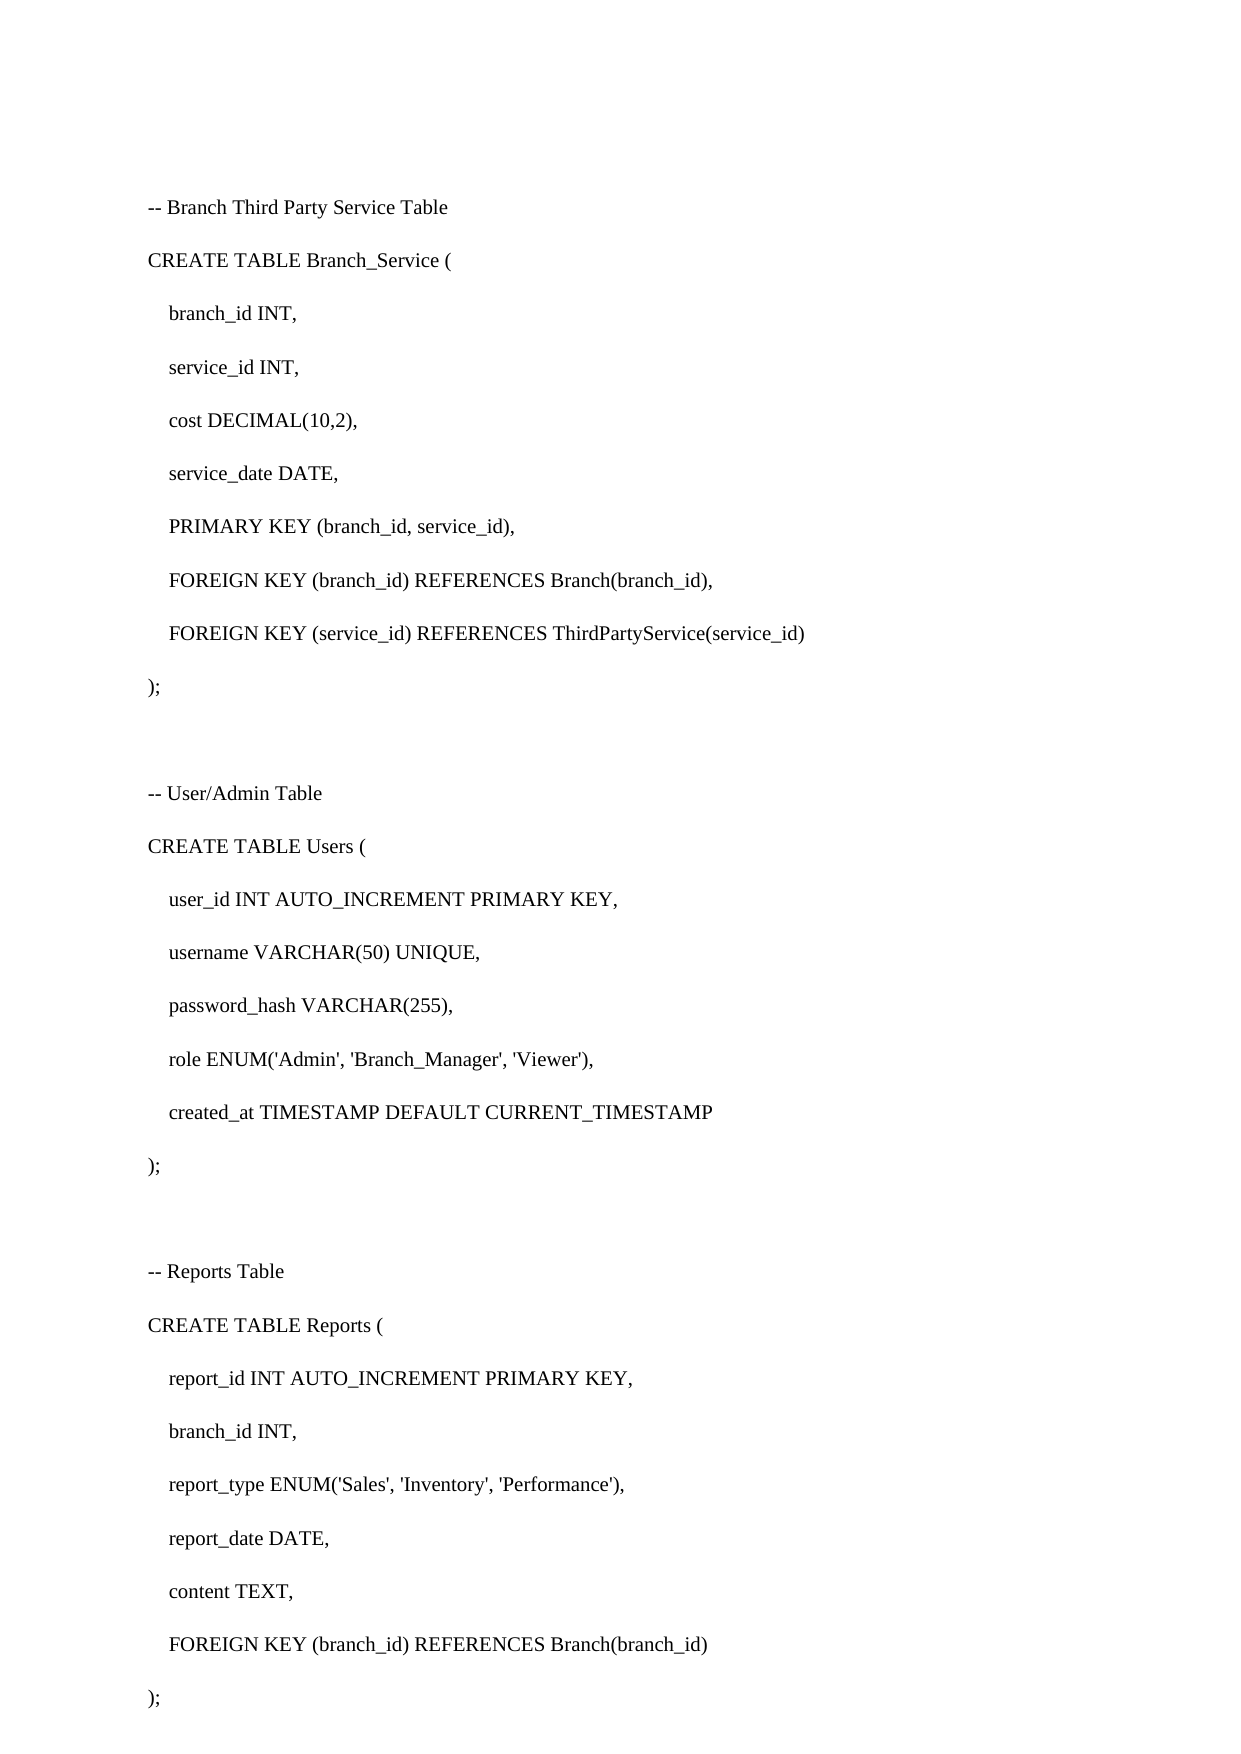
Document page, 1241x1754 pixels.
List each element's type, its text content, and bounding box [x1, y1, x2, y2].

text username VARCHAR(50) UNIQUE, [148, 940, 1093, 964]
text cost DECIMAL(10,2), [148, 408, 1093, 432]
text report_date DATE, [148, 1526, 1093, 1550]
text ); [148, 1153, 1093, 1177]
text FOREIGN KEY (branch_id) REFERENCES Branch(branch_id), [148, 567, 1093, 592]
text FOREIGN KEY (branch_id) REFERENCES Branch(branch_id) [148, 1632, 1093, 1656]
text CREATE TABLE Reports ( [148, 1313, 1093, 1337]
text ); [148, 674, 1093, 698]
text -- User/Admin Table [148, 780, 1093, 804]
text FOREIGN KEY (service_id) REFERENCES ThirdPartyService(service_id) [148, 621, 1093, 645]
text created_at TIMESTAMP DEFAULT CURRENT_TIMESTAMP [148, 1100, 1093, 1124]
text -- Branch Third Party Service Table [148, 195, 1093, 219]
text PRIMARY KEY (branch_id, service_id), [148, 514, 1093, 538]
text report_id INT AUTO_INCREMENT PRIMARY KEY, [148, 1366, 1093, 1390]
text report_type ENUM('Sales', 'Inventory', 'Performance'), [148, 1472, 1093, 1496]
text -- Reports Table [148, 1259, 1093, 1283]
text branch_id INT, [148, 1419, 1093, 1443]
text service_date DATE, [148, 461, 1093, 485]
text branch_id INT, [148, 301, 1093, 325]
text ); [148, 1685, 1093, 1709]
text user_id INT AUTO_INCREMENT PRIMARY KEY, [148, 887, 1093, 911]
text content TEXT, [148, 1579, 1093, 1603]
text role ENUM('Admin', 'Branch_Manager', 'Viewer'), [148, 1047, 1093, 1071]
text service_id INT, [148, 354, 1093, 379]
text password_hash VARCHAR(255), [148, 993, 1093, 1017]
text CREATE TABLE Users ( [148, 834, 1093, 858]
text CREATE TABLE Branch_Service ( [148, 248, 1093, 272]
